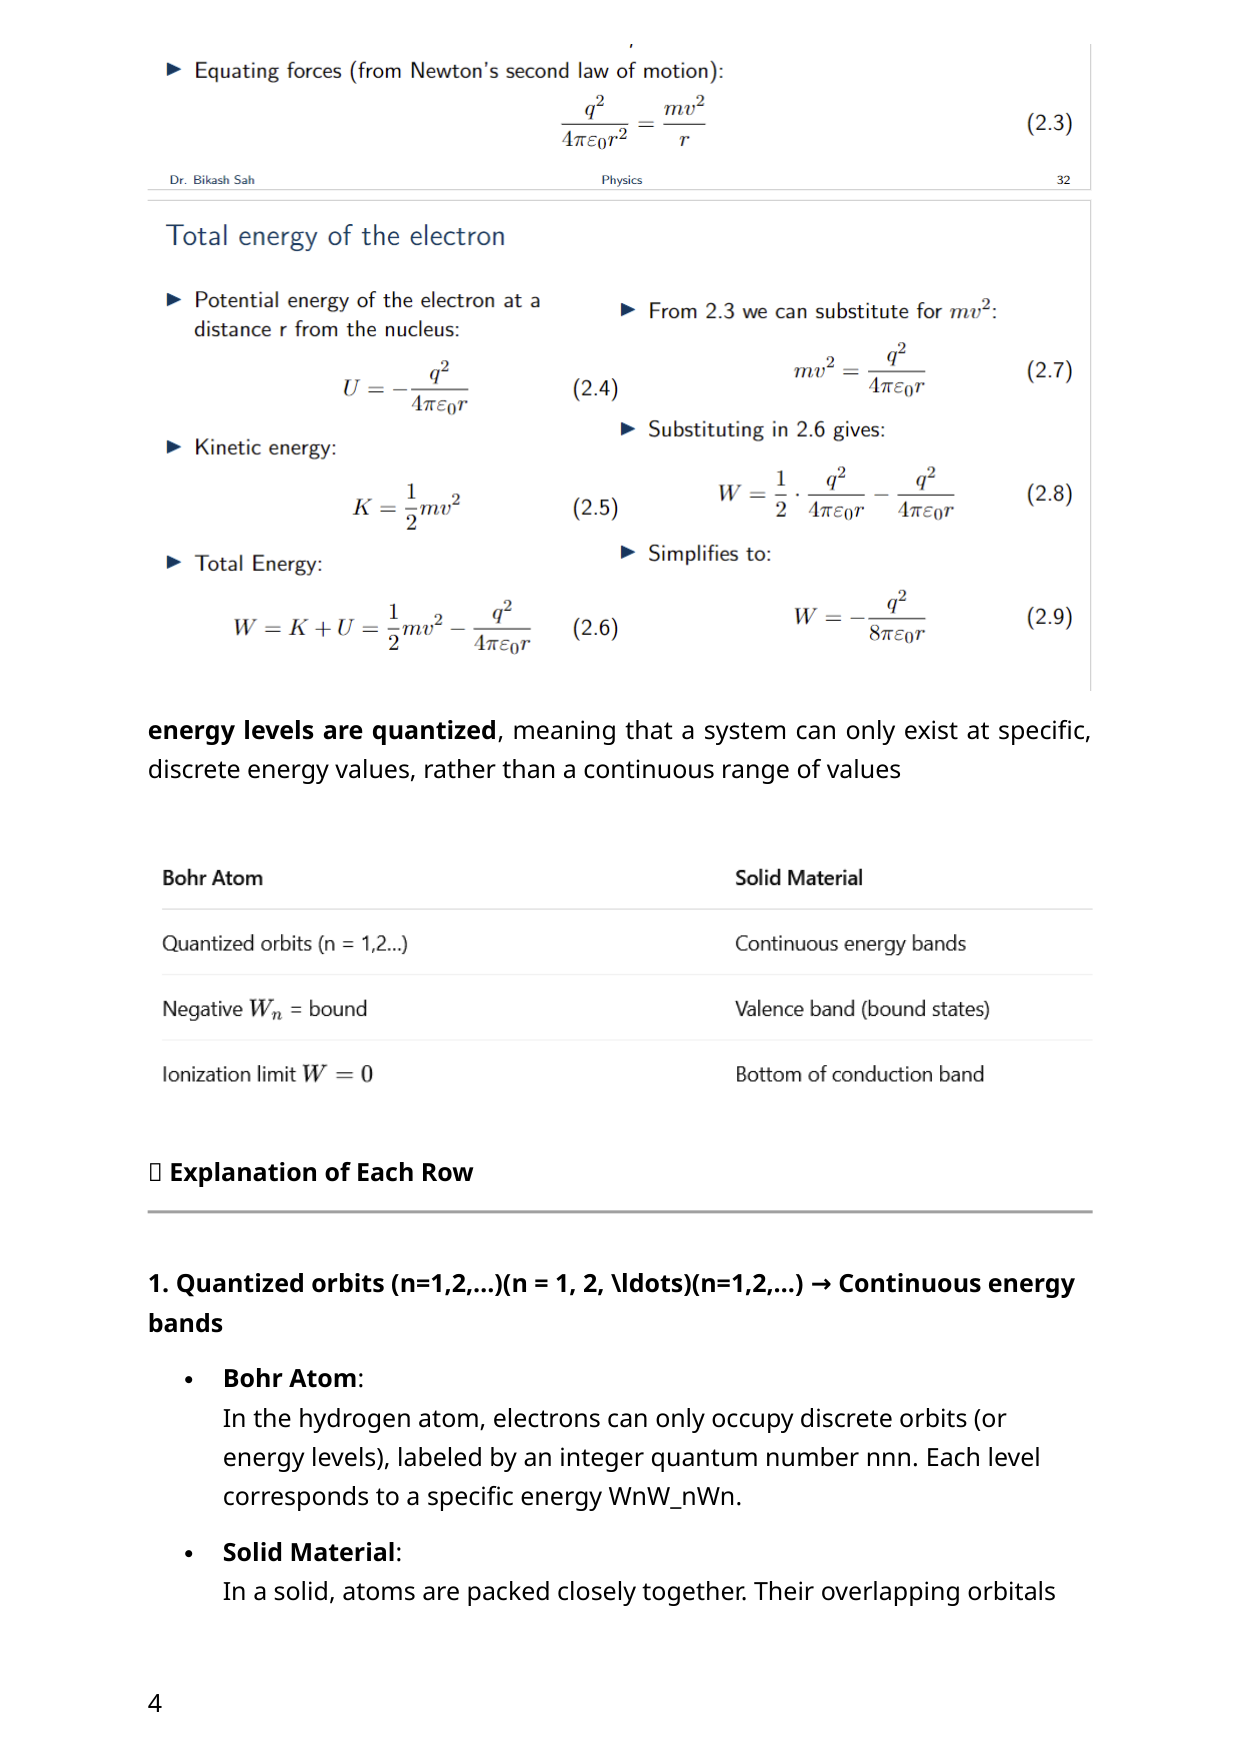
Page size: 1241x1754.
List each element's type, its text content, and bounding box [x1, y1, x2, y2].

picture [147, 863, 1093, 1133]
text energy levels are quantized, meaning that a system can only exist at specific, discrete energy values, rather than a continuous range of values [148, 713, 1093, 786]
text 1. Quantized orbits (n=1,2,…)(n = 1, 2, \ldots)(n=1,2,…) → Continuous energy bands [148, 1266, 1093, 1339]
text 🧠 Explanation of Each Row [148, 1154, 1093, 1188]
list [185, 1534, 1093, 1608]
list Bohr Atom: In the hydrogen atom, electrons can only occupy discrete orbits (or energy levels), labeled by an integer quantum number nnn. Each level corresponds to a specific energy WnW_nWn​. [185, 1361, 1093, 1513]
picture [147, 44, 1093, 691]
